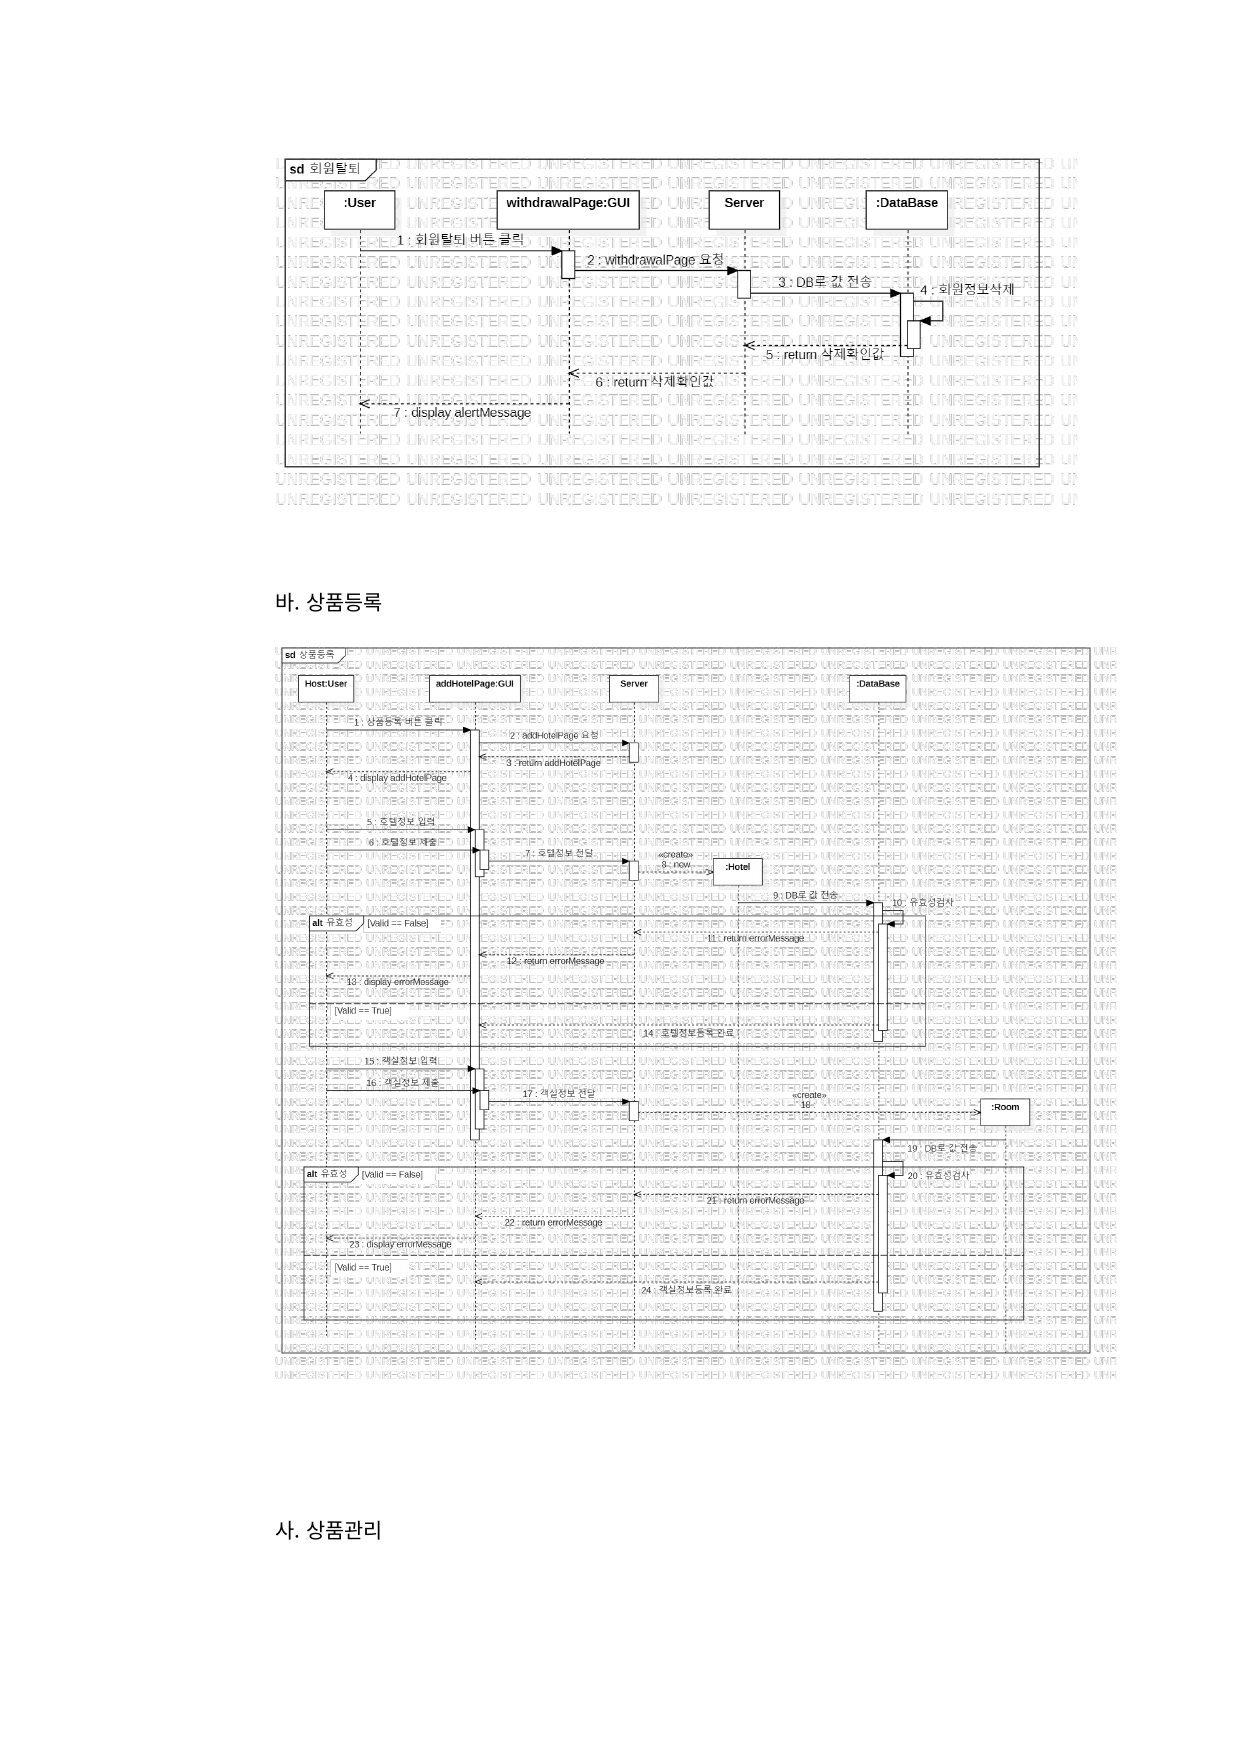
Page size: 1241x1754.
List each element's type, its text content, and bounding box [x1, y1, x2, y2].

picture [275, 641, 1117, 1380]
text 사. 상품관리 [275, 1515, 1090, 1545]
picture [275, 150, 1078, 506]
text 바. 상품등록 [275, 586, 1090, 616]
